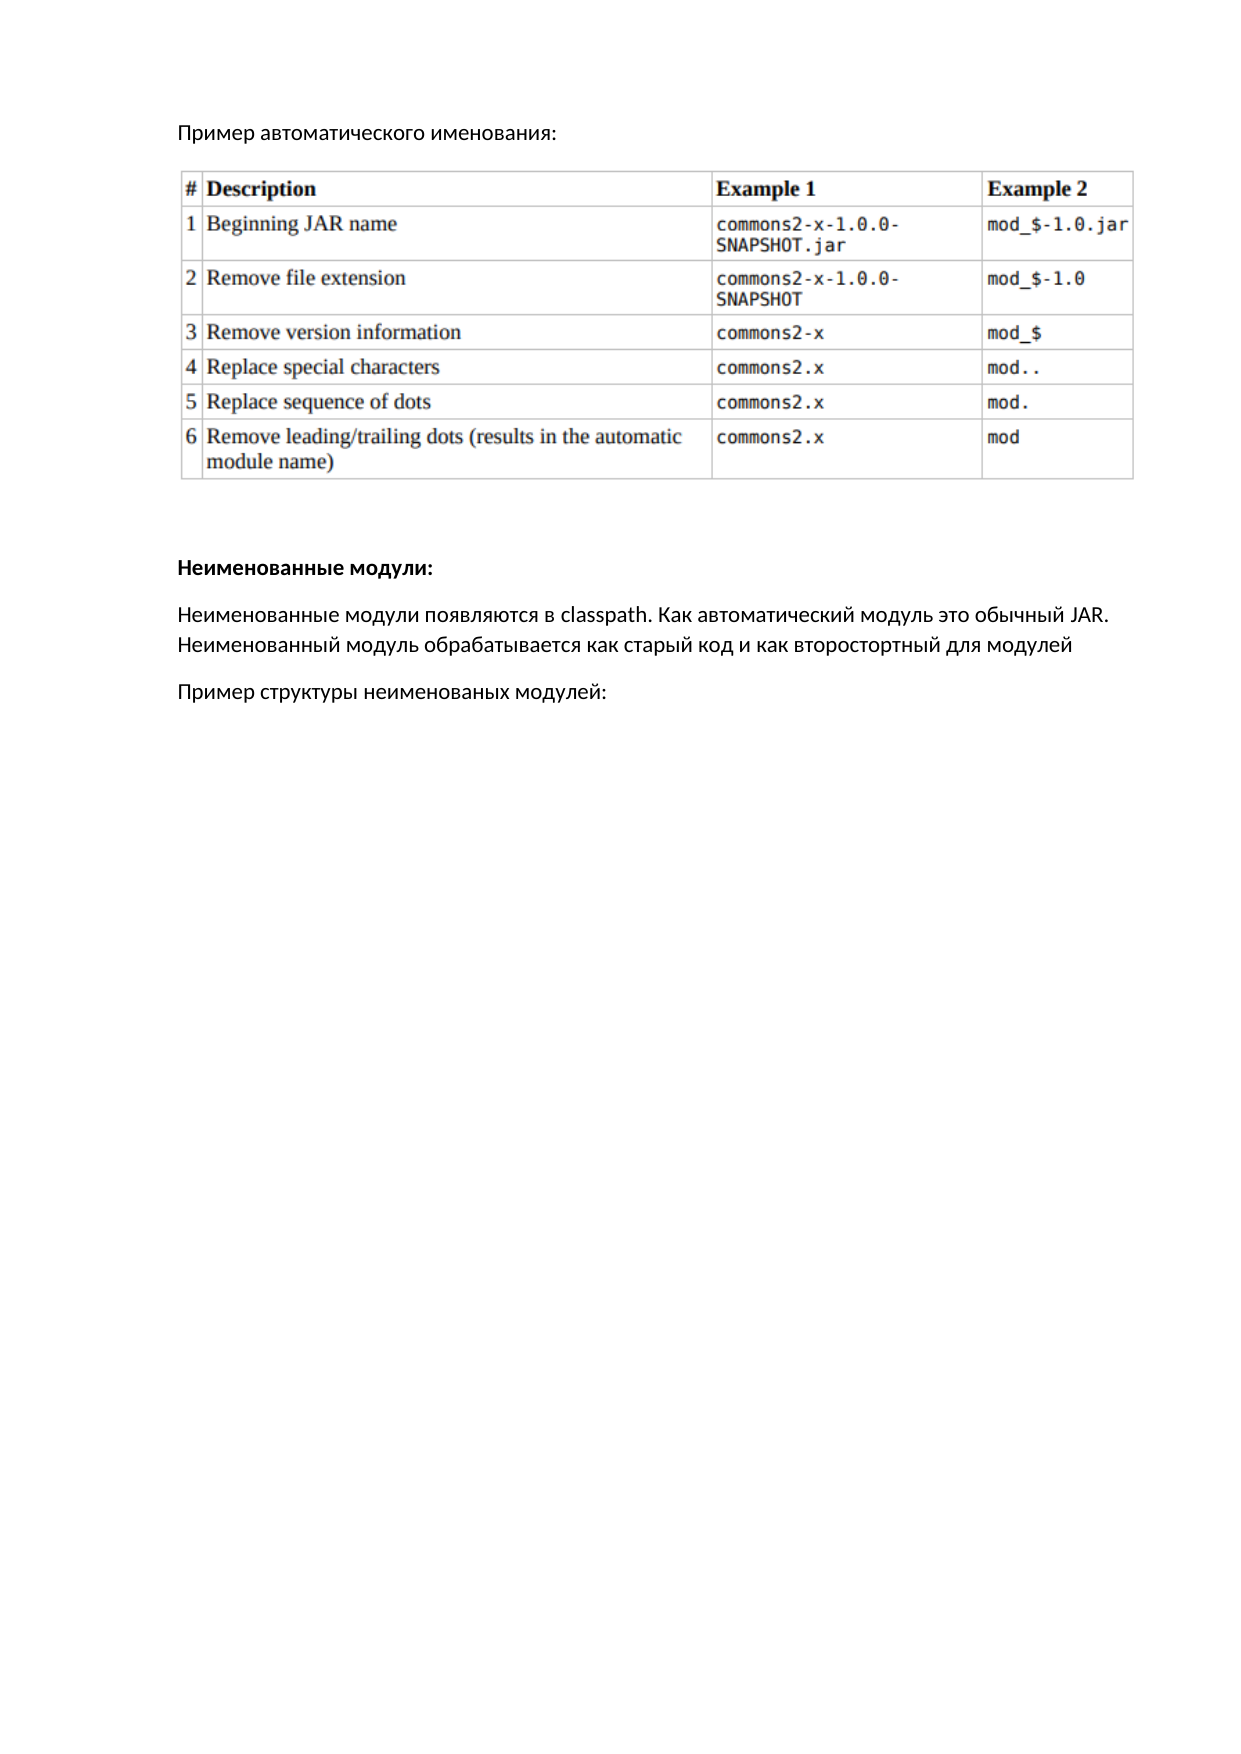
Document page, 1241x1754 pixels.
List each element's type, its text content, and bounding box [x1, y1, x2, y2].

text Неименованные модули: [177, 553, 1152, 581]
text Пример автоматического именования: [177, 118, 1152, 146]
text Пример структуры неименованых модулей: [177, 677, 1152, 705]
text Неименованные модули появляются в classpath. Как автоматический модуль это обычный JAR. Неименованный модуль обрабатывается как старый код и как второстортный для модулей [177, 600, 1152, 658]
picture [177, 165, 1152, 488]
